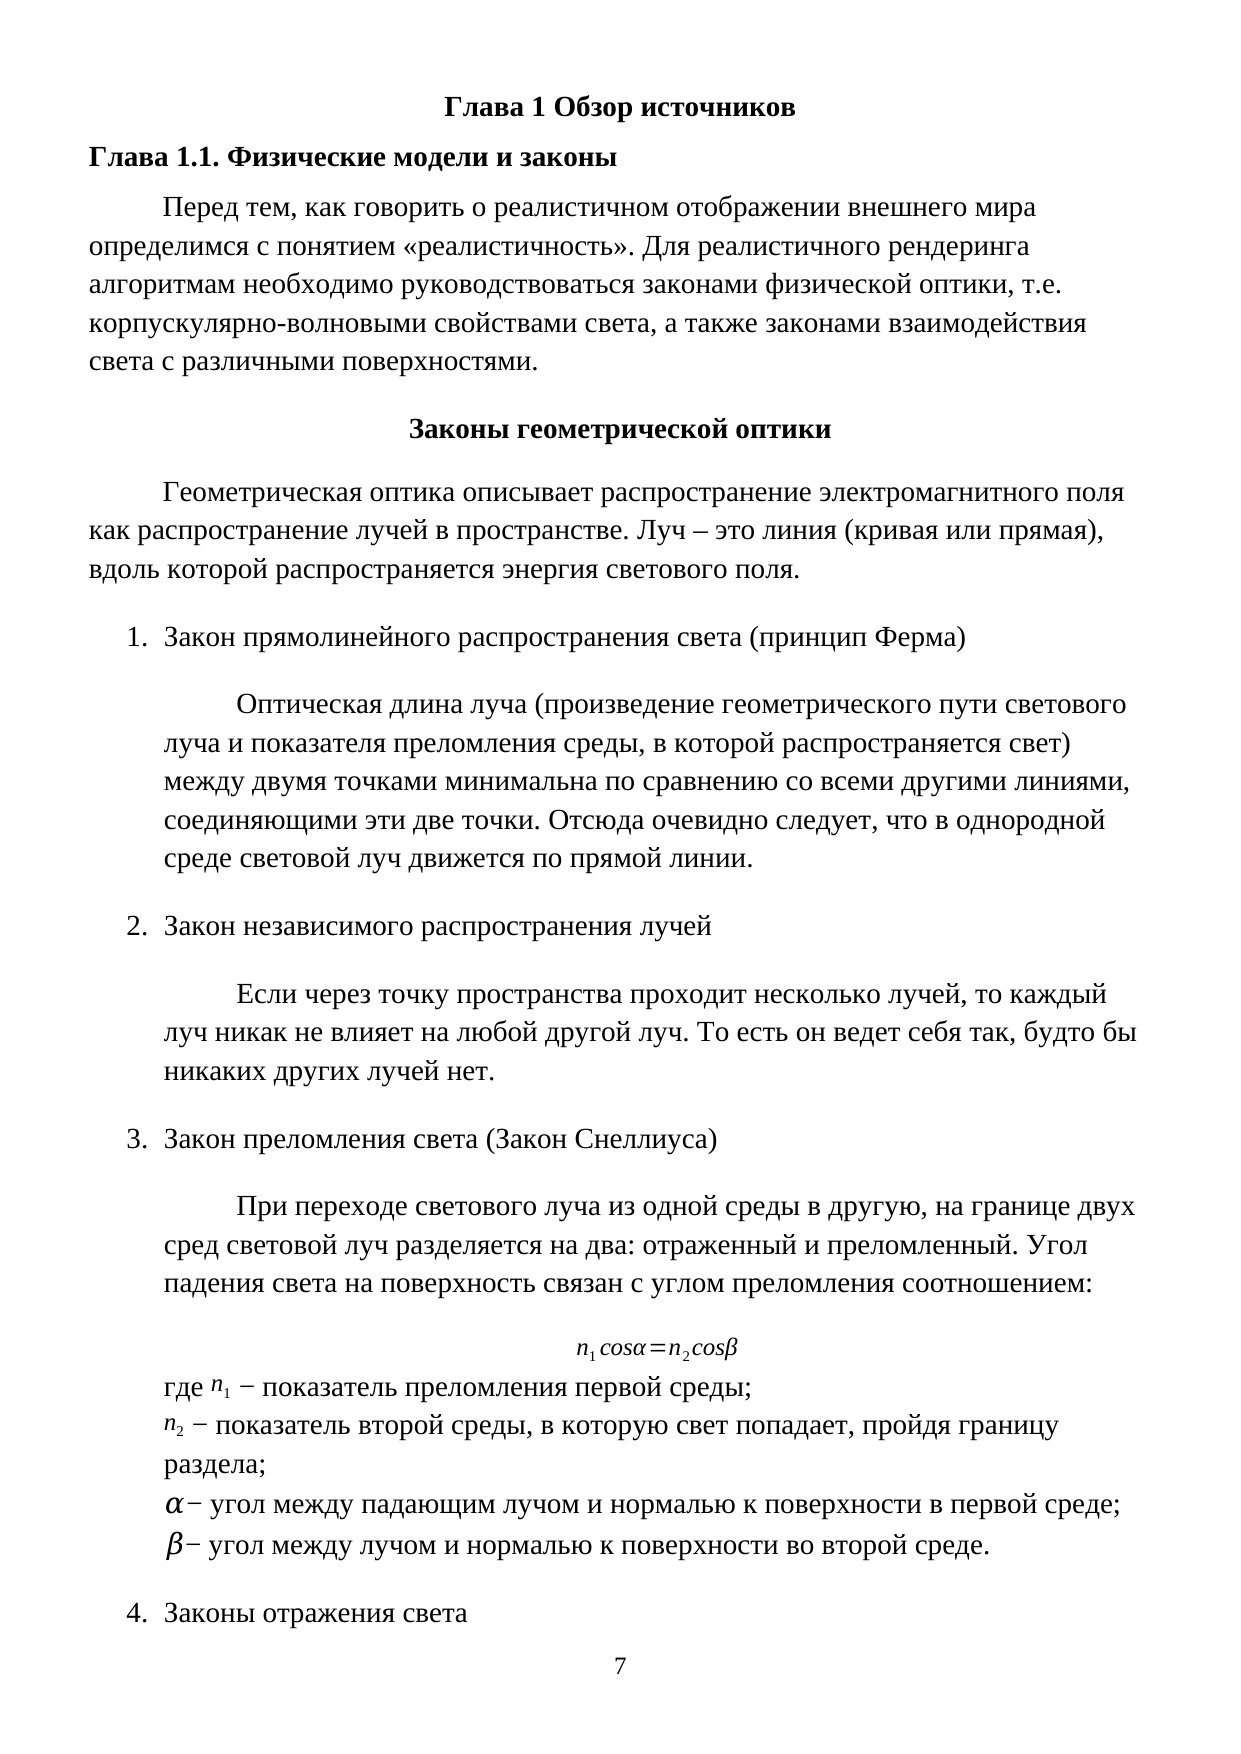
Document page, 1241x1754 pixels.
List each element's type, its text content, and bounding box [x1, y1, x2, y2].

text Перед тем, как говорить о реалистичном отображении внешнего мира определимся с понятием «реалистичность». Для реалистичного рендеринга алгоритмам необходимо руководствоваться законами физической оптики, т.е. корпускулярно-волновыми свойствами света, а также законами взаимодействия света с различными поверхностями. [89, 189, 1152, 377]
text Геометрическая оптика описывает распространение электромагнитного поля как распространение лучей в пространстве. Луч – это линия (кривая или прямая), вдоль которой распространяется энергия светового поля. [89, 474, 1152, 584]
text 𝛼− угол между падающим лучом и нормалью к поверхности в первой среде; [164, 1485, 1152, 1520]
text Глава 1.1. Физические модели и законы [89, 139, 1152, 172]
list Закон преломления света (Закон Снеллиуса) [126, 1121, 1152, 1154]
text где − показатель преломления первой среды; [164, 1369, 1152, 1402]
list Закон независимого распространения лучей [126, 908, 1152, 942]
text Законы геометрической оптики [89, 411, 1152, 445]
text При переходе светового луча из одной среды в другую, на границе двух сред световой луч разделяется на два: отраженный и преломленный. Угол падения света на поверхность связан с углом преломления соотношением: [164, 1188, 1152, 1299]
list Закон прямолинейного распространения света (принцип Ферма) [126, 619, 1152, 652]
text − показатель второй среды, в которую свет попадает, пройдя границу раздела; [164, 1407, 1152, 1480]
text Если через точку пространства проходит несколько лучей, то каждый луч никак не влияет на любой другой луч. То есть он ведет себя так, будто бы никаких других лучей нет. [164, 976, 1152, 1087]
list Законы отражения света [126, 1595, 1152, 1628]
text Оптическая длина луча (произведение геометрического пути светового луча и показателя преломления среды, в которой распространяется свет) между двумя точками минимальна по сравнению со всеми другими линиями, соединяющими эти две точки. Отсюда очевидно следует, что в однородной среде световой луч движется по прямой линии. [164, 686, 1152, 874]
text 𝛽− угол между лучом и нормалью к поверхности во второй среде. [164, 1525, 1152, 1561]
text Глава 1 Обзор источников [89, 89, 1152, 122]
